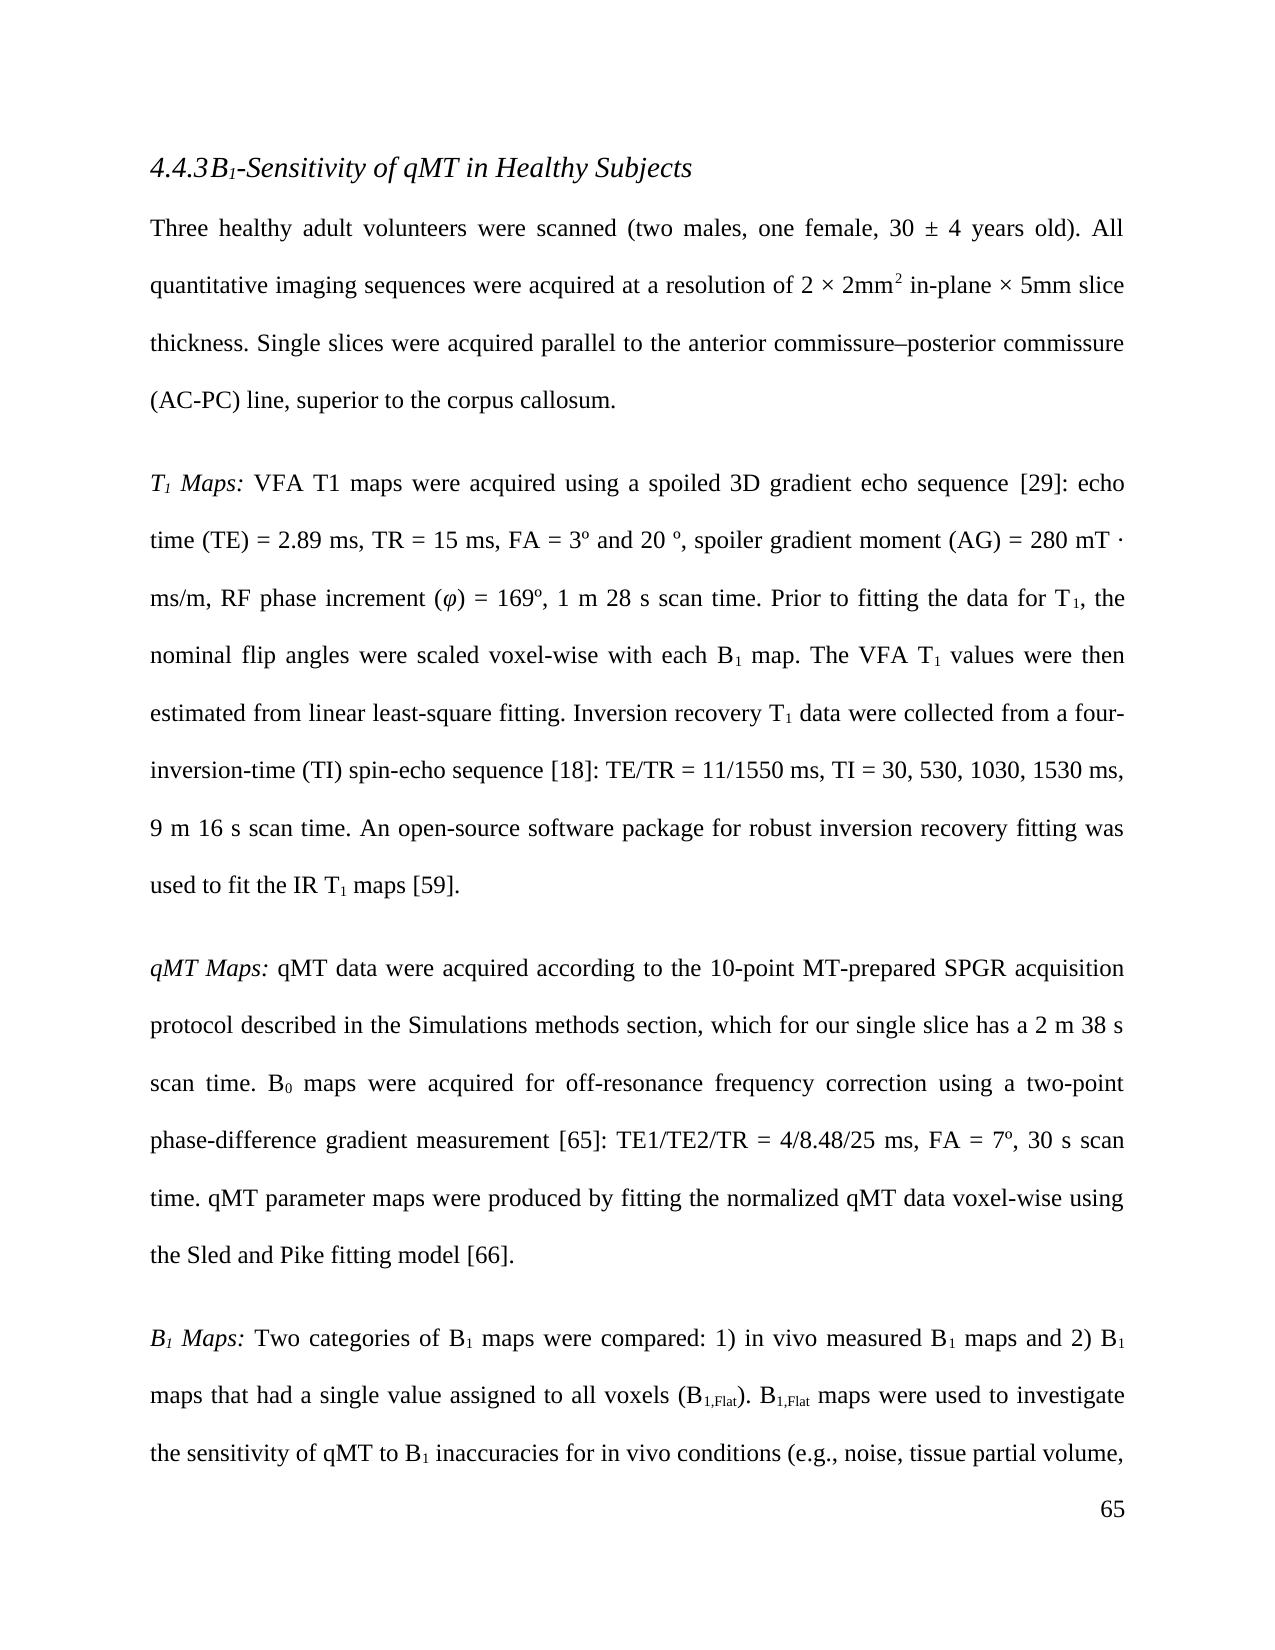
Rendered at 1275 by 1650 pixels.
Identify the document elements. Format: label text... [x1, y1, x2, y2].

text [150, 1323, 1125, 1467]
text Three healthy adult volunteers were scanned (two males, one female, 30 ± 4 years old). All quantitative imaging sequences were acquired at a resolution of 2 × 2mm2 in-plane × 5mm slice thickness. Single slices were acquired parallel to the anterior commissure–posterior commissure (AC-PC) line, superior to the corpus callosum. [150, 213, 1125, 414]
text qMT Maps: qMT data were acquired according to the 10-point MT-prepared SPGR acquisition protocol described in the Simulations methods section, which for our single slice has a 2 m 38 s scan time. B0 maps were acquired for off-resonance frequency correction using a two-point phase-difference gradient measurement [65]: TE1/TE2/TR = 4/8.48/25 ms, FA = 7º, 30 s scan time. qMT parameter maps were produced by fitting the normalized qMT data voxel-wise using the Sled and Pike fitting model [66]. [150, 953, 1125, 1269]
text T1 Maps: VFA T1 maps were acquired using a spoiled 3D gradient echo sequence [29]: echo time (TE) = 2.89 ms, TR = 15 ms, FA = 3º and 20 º, spoiler gradient moment (AG) = 280 mT ∙ ms/m, RF phase increment (φ) = 169º, 1 m 28 s scan time. Prior to fitting the data for T1, the nominal flip angles were scaled voxel-wise with each B1 map. The VFA T1 values were then estimated from linear least-square fitting. Inversion recovery T1 data were collected from a four-inversion-time (TI) spin-echo sequence [18]: TE/TR = 11/1550 ms, TI = 30, 530, 1030, 1530 ms, 9 m 16 s scan time. An open-source software package for robust inversion recovery fitting was used to fit the IR T1 maps [59]. [150, 468, 1125, 899]
subtitle B1-Sensitivity of qMT in Healthy Subjects [150, 150, 1125, 183]
